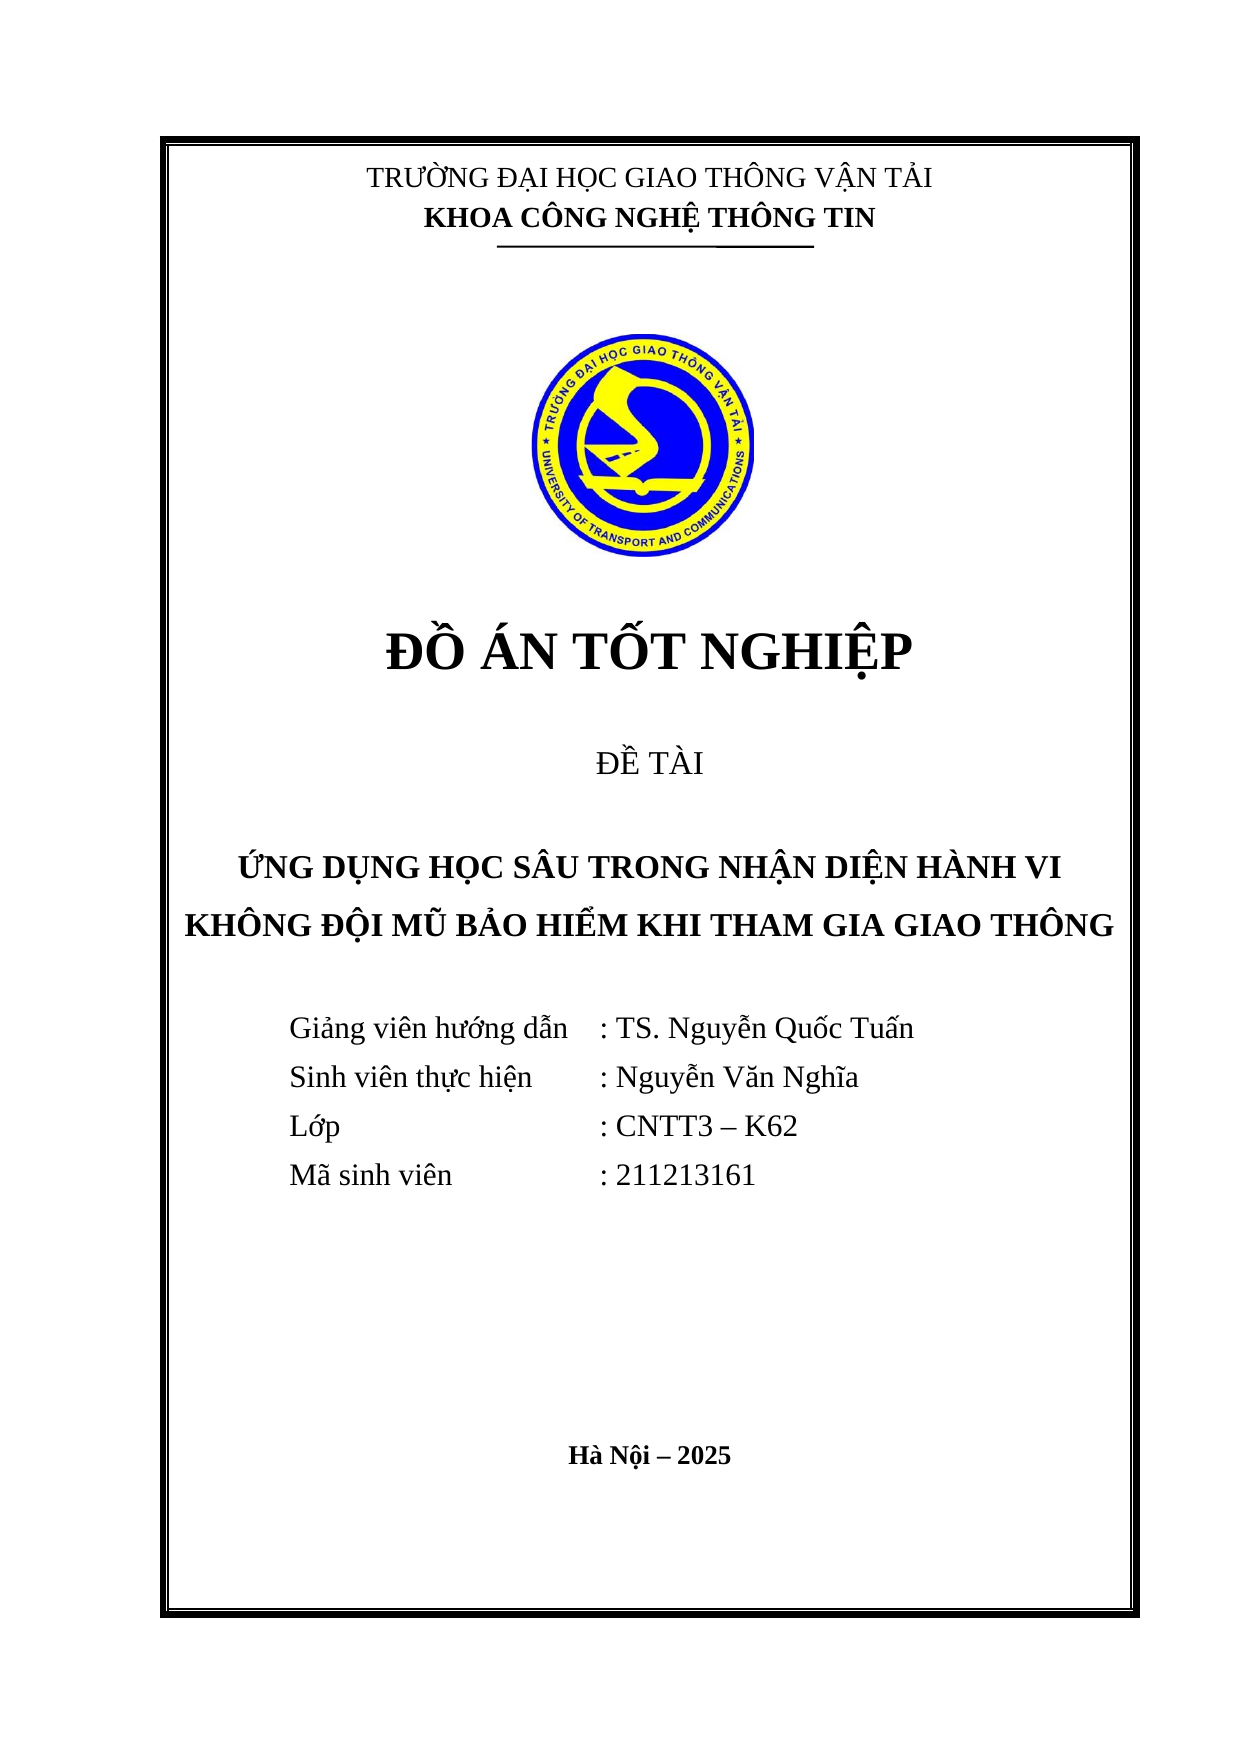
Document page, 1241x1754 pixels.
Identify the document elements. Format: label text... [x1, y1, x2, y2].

table_cell : 211213161 [588, 1156, 1000, 1206]
table_header : TS. Nguyễn Quốc Tuấn [588, 1009, 1000, 1058]
table_cell Mã sinh viên [278, 1156, 588, 1206]
picture [531, 334, 754, 557]
table_cell Sinh viên thực hiện [278, 1058, 588, 1107]
table_cell : Nguyễn Văn Nghĩa [588, 1058, 1000, 1107]
text ỨNG DỤNG HỌC SÂU TRONG NHẬN DIỆN HÀNH VI KHÔNG ĐỘI MŨ BẢO HIỂM KHI THAM GIA GIAO THÔNG [177, 848, 1122, 943]
text ĐỀ TÀI [177, 743, 1122, 782]
table_cell Lớp [278, 1108, 588, 1156]
text Hà Nội – 2025 [177, 1439, 1122, 1470]
text ĐỒ ÁN TỐT NGHIỆP [177, 619, 1122, 681]
text KHOA CÔNG NGHỆ THÔNG TIN [177, 200, 1122, 234]
table_cell : CNTT3 – K62 [588, 1108, 1000, 1156]
text TRƯỜNG ĐẠI HỌC GIAO THÔNG VẬN TẢI [177, 160, 1122, 194]
table_header Giảng viên hướng dẫn [278, 1009, 588, 1058]
